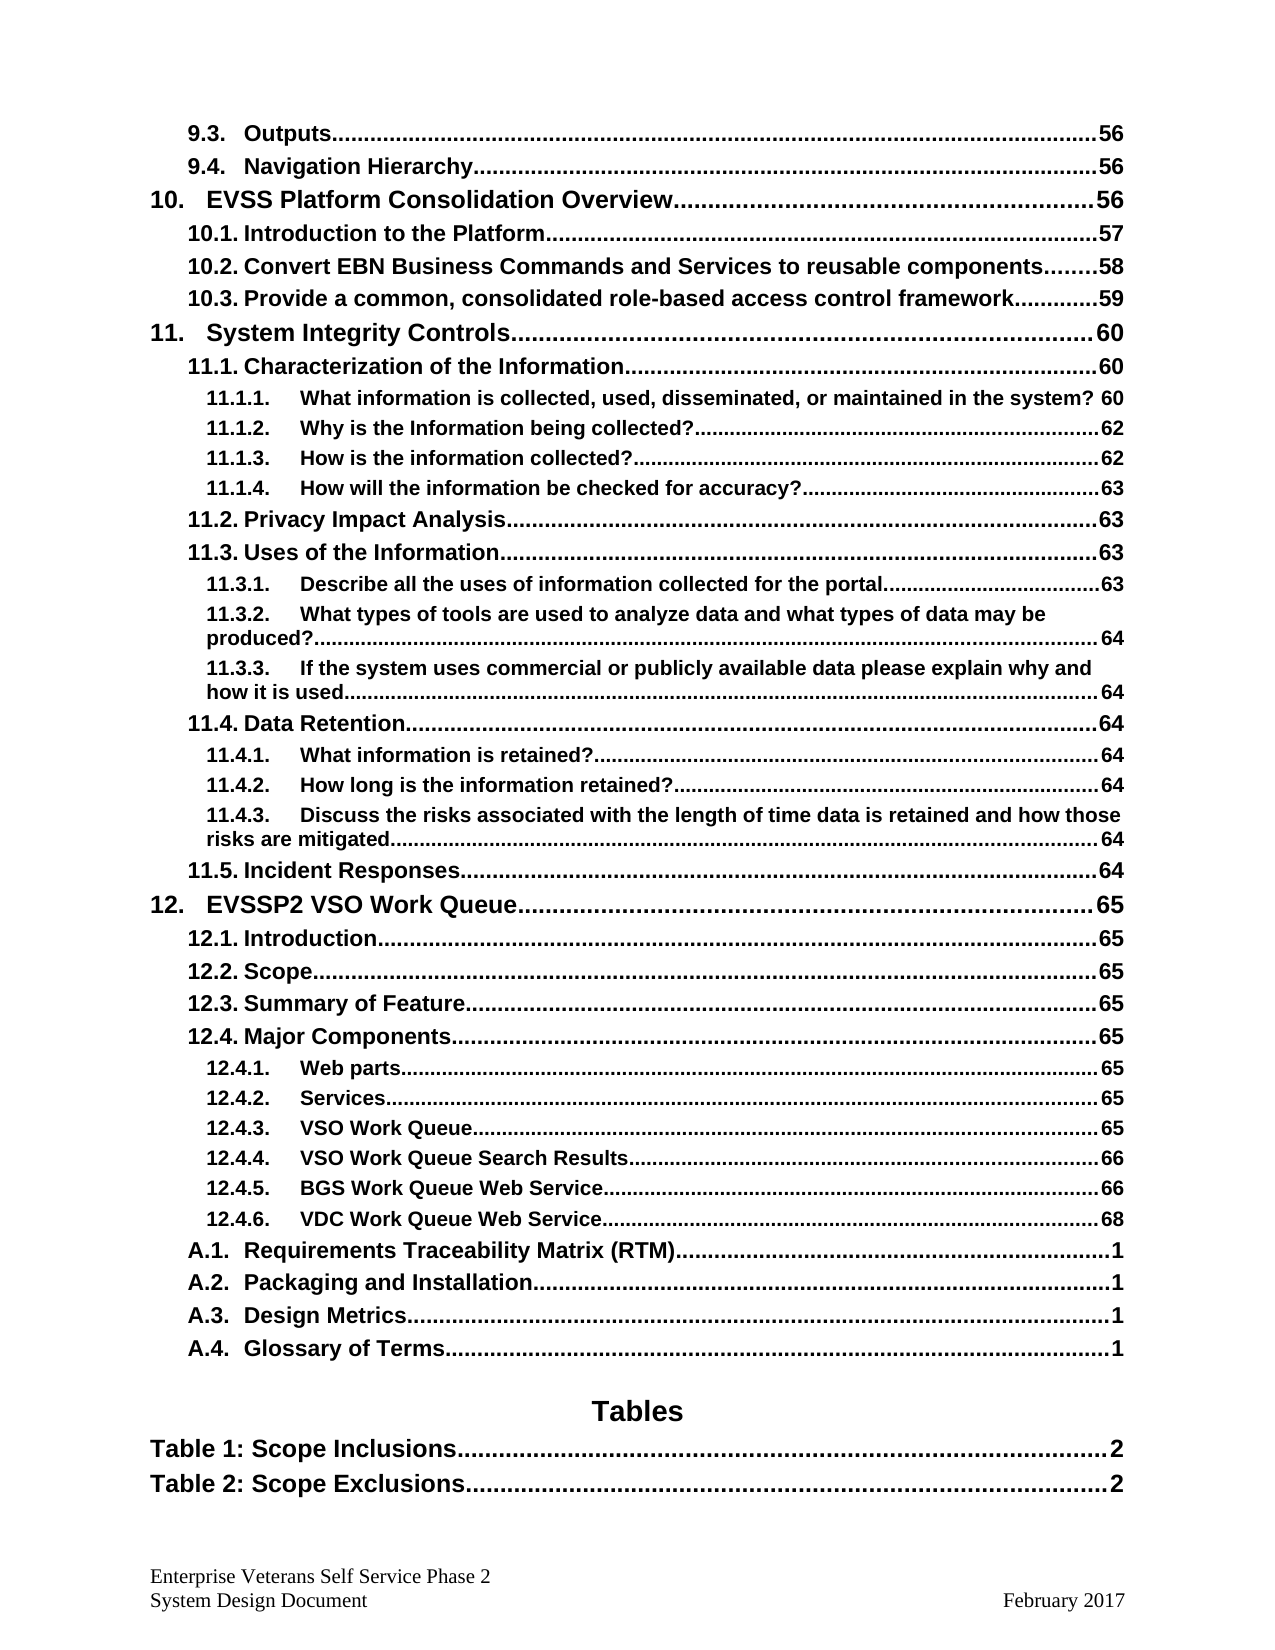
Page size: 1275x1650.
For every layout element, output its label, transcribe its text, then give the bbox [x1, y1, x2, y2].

text A.1. Requirements Traceability Matrix (RTM) 1 [187, 1237, 1125, 1263]
text 11.3.3. If the system uses commercial or publicly available data please explain why and how it is used. 64 [206, 656, 1125, 704]
text 11.3.2. What types of tools are used to analyze data and what types of data may be produced? 64 [206, 602, 1125, 650]
text A.2. Packaging and Installation 1 [187, 1269, 1125, 1296]
text 10.1. Introduction to the Platform 57 [187, 220, 1125, 247]
text 12. EVSSP2 VSO Work Queue 65 [150, 890, 1125, 919]
text 9.3. Outputs 56 [187, 120, 1125, 146]
text 12.2. Scope 65 [187, 958, 1125, 984]
text 11.4.1. What information is retained? 64 [206, 743, 1125, 767]
text 11.4. Data Retention 64 [187, 710, 1125, 737]
text 12.4.3. VSO Work Queue 65 [206, 1116, 1125, 1140]
text 11. System Integrity Controls 60 [150, 318, 1125, 347]
text 12.4.2. Services 65 [206, 1086, 1125, 1109]
text Tables [150, 1394, 1125, 1428]
text 12.4.6. VDC Work Queue Web Service 68 [206, 1206, 1125, 1230]
text 12.1. Introduction 65 [187, 925, 1125, 951]
text 12.4.1. Web parts 65 [206, 1055, 1125, 1079]
text 11.3.1. Describe all the uses of information collected for the portal. 63 [206, 572, 1125, 596]
text 12.4.4. VSO Work Queue Search Results 66 [206, 1146, 1125, 1170]
text 11.4.3. Discuss the risks associated with the length of time data is retained and how those risks are mitigated. 64 [206, 803, 1125, 851]
text 9.4. Navigation Hierarchy 56 [187, 153, 1125, 179]
text Table 1: Scope Inclusions 2 [150, 1434, 1125, 1463]
text 11.1.2. Why is the Information being collected? 62 [206, 416, 1125, 440]
text 11.5. Incident Responses 64 [187, 857, 1125, 884]
text 11.1.4. How will the information be checked for accuracy? 63 [206, 476, 1125, 500]
text 11.3. Uses of the Information 63 [187, 539, 1125, 565]
text 11.4.2. How long is the information retained? 64 [206, 773, 1125, 797]
text 11.1.1. What information is collected, used, disseminated, or maintained in the system? 60 [206, 386, 1125, 409]
text 10. EVSS Platform Consolidation Overview 56 [150, 185, 1125, 214]
text 12.4.5. BGS Work Queue Web Service 66 [206, 1176, 1125, 1200]
text 11.1.3. How is the information collected? 62 [206, 446, 1125, 470]
text A.3. Design Metrics 1 [187, 1302, 1125, 1328]
text 10.2. Convert EBN Business Commands and Services to reusable components 58 [187, 253, 1125, 279]
text 12.4. Major Components 65 [187, 1023, 1125, 1049]
text Table 2: Scope Exclusions 2 [150, 1469, 1125, 1498]
text 10.3. Provide a common, consolidated role-based access control framework 59 [187, 285, 1125, 312]
text A.4. Glossary of Terms 1 [187, 1334, 1125, 1361]
text 11.1. Characterization of the Information 60 [187, 353, 1125, 379]
text 12.3. Summary of Feature 65 [187, 990, 1125, 1017]
text 11.2. Privacy Impact Analysis 63 [187, 506, 1125, 533]
